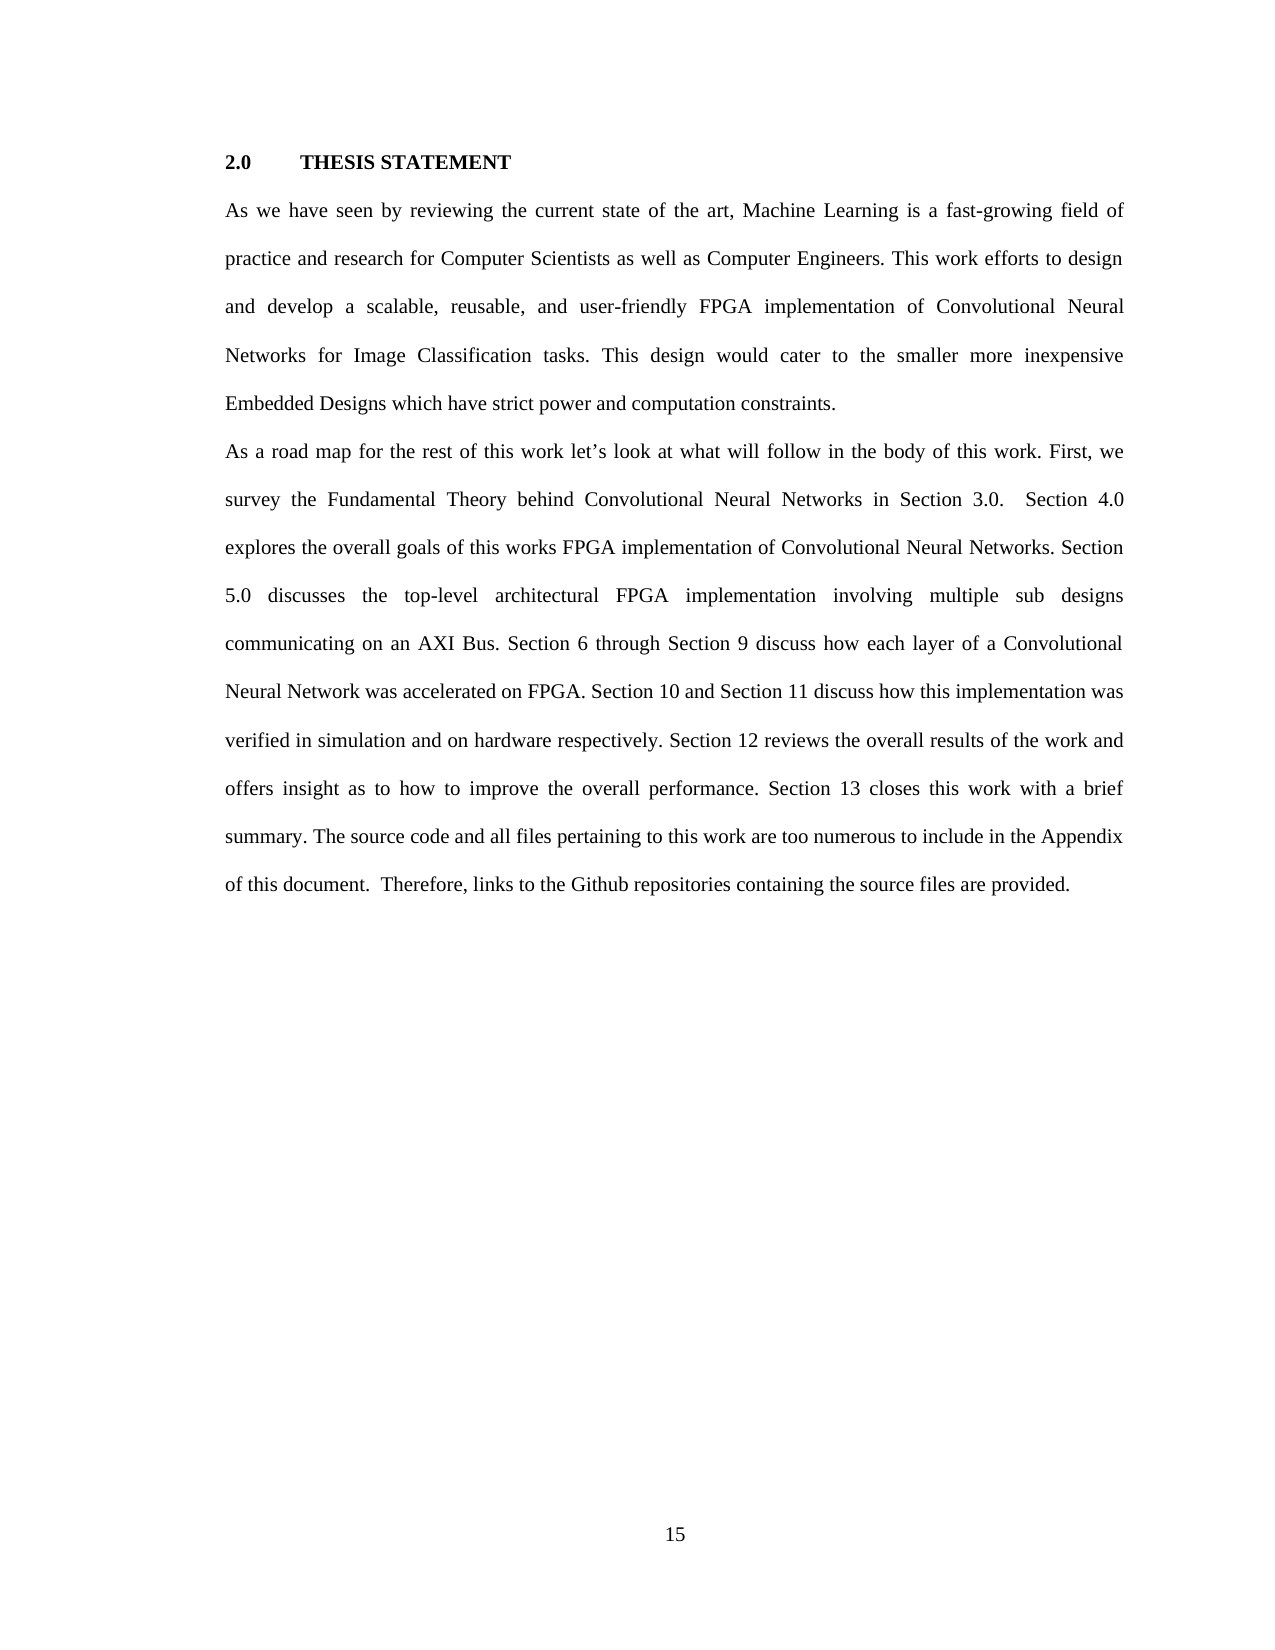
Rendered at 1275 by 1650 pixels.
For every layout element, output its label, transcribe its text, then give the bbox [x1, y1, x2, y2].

list THESIS STATEMENT [225, 150, 1125, 174]
text As we have seen by reviewing the current state of the art, Machine Learning is a fast-growing field of practice and research for Computer Scientists as well as Computer Engineers. This work efforts to design and develop a scalable, reusable, and user-friendly FPGA implementation of Convolutional Neural Networks for Image Classification tasks. This design would cater to the smaller more inexpensive Embedded Designs which have strict power and computation constraints. [225, 198, 1125, 415]
text As a road map for the rest of this work let’s look at what will follow in the body of this work. First, we survey the Fundamental Theory behind Convolutional Neural Networks in Section 3.0. Section 4.0 explores the overall goals of this works FPGA implementation of Convolutional Neural Networks. Section 5.0 discusses the top-level architectural FPGA implementation involving multiple sub designs communicating on an AXI Bus. Section 6 through Section 9 discuss how each layer of a Convolutional Neural Network was accelerated on FPGA. Section 10 and Section 11 discuss how this implementation was verified in simulation and on hardware respectively. Section 12 reviews the overall results of the work and offers insight as to how to improve the overall performance. Section 13 closes this work with a brief summary. The source code and all files pertaining to this work are too numerous to include in the Appendix of this document. Therefore, links to the Github repositories containing the source files are provided. [225, 439, 1125, 896]
